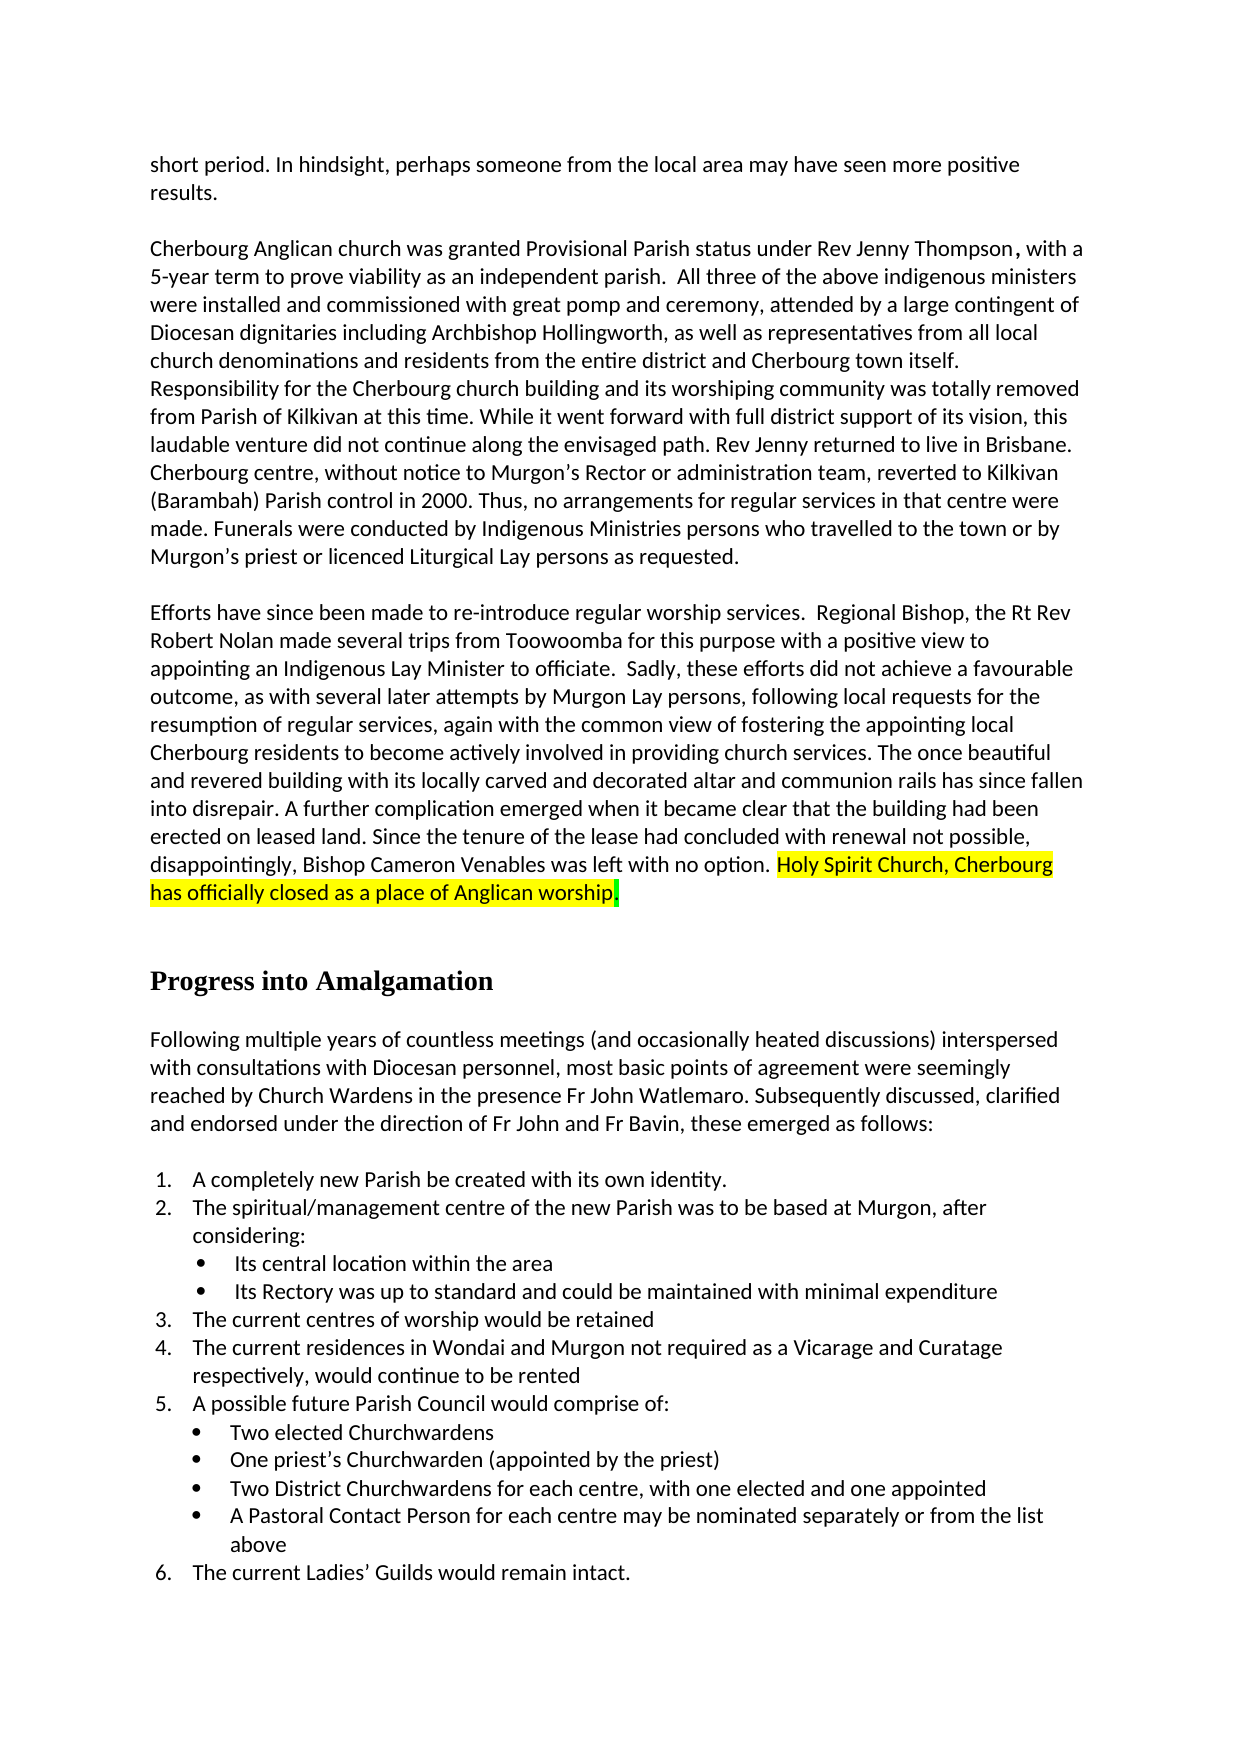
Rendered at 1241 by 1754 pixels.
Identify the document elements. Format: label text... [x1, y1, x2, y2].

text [150, 150, 1090, 206]
list Two District Churchwardens for each centre, with one elected and one appointed [192, 1474, 1090, 1502]
list Its central location within the area [197, 1249, 1090, 1277]
list The current centres of worship would be retained [155, 1306, 1090, 1333]
list A Pastoral Contact Person for each centre may be nominated separately or from the list above [192, 1502, 1090, 1558]
list Two elected Churchwardens [192, 1418, 1090, 1446]
list A completely new Parish be created with its own identity. [155, 1165, 1090, 1193]
subtitle Progress into Amalgamation [150, 964, 1090, 996]
text Following multiple years of countless meetings (and occasionally heated discussions) interspersed with consultations with Diocesan personnel, most basic points of agreement were seemingly reached by Church Wardens in the presence Fr John Watlemaro. Subsequently discussed, clarified and endorsed under the direction of Fr John and Fr Bavin, these emerged as follows: [150, 1025, 1090, 1137]
list The current Ladies’ Guilds would remain intact. [155, 1558, 1090, 1586]
list The spiritual/management centre of the new Parish was to be based at Murgon, after considering: [155, 1193, 1090, 1249]
list Its Rectory was up to standard and could be maintained with minimal expenditure [197, 1277, 1090, 1306]
text Efforts have since been made to re-introduce regular worship services. Regional Bishop, the Rt Rev Robert Nolan made several trips from Toowoomba for this purpose with a positive view to appointing an Indigenous Lay Minister to officiate. Sadly, these efforts did not achieve a favourable outcome, as with several later attempts by Murgon Lay persons, following local requests for the resumption of regular services, again with the common view of fostering the appointing local Cherbourg residents to become actively involved in providing church services. The once beautiful and revered building with its locally carved and decorated altar and communion rails has since fallen into disrepair. A further complication emerged when it became clear that the building had been erected on leased land. Since the tenure of the lease had concluded with renewal not possible, disappointingly, Bishop Cameron Venables was left with no option. Holy Spirit Church, Cherbourg has officially closed as a place of Anglican worship. [150, 598, 1090, 907]
list A possible future Parish Council would comprise of: [155, 1389, 1090, 1418]
text Cherbourg centre, without notice to Murgon’s Rector or administration team, reverted to Kilkivan (Barambah) Parish control in 2000. Thus, no arrangements for regular services in that centre were made. Funerals were conducted by Indigenous Ministries persons who travelled to the town or by Murgon’s priest or licenced Liturgical Lay persons as requested. [150, 458, 1090, 570]
list One priest’s Churchwarden (appointed by the priest) [192, 1446, 1090, 1474]
text Cherbourg Anglican church was granted Provisional Parish status under Rev Jenny Thompson, with a 5-year term to prove viability as an independent parish. All three of the above indigenous ministers were installed and commissioned with great pomp and ceremony, attended by a large contingent of Diocesan dignitaries including Archbishop Hollingworth, as well as representatives from all local church denominations and residents from the entire district and Cherbourg town itself. Responsibility for the Cherbourg church building and its worshiping community was totally removed from Parish of Kilkivan at this time. While it went forward with full district support of its vision, this laudable venture did not continue along the envisaged path. Rev Jenny returned to live in Brisbane. [150, 234, 1090, 458]
list The current residences in Wondai and Murgon not required as a Vicarage and Curatage respectively, would continue to be rented [155, 1333, 1090, 1389]
